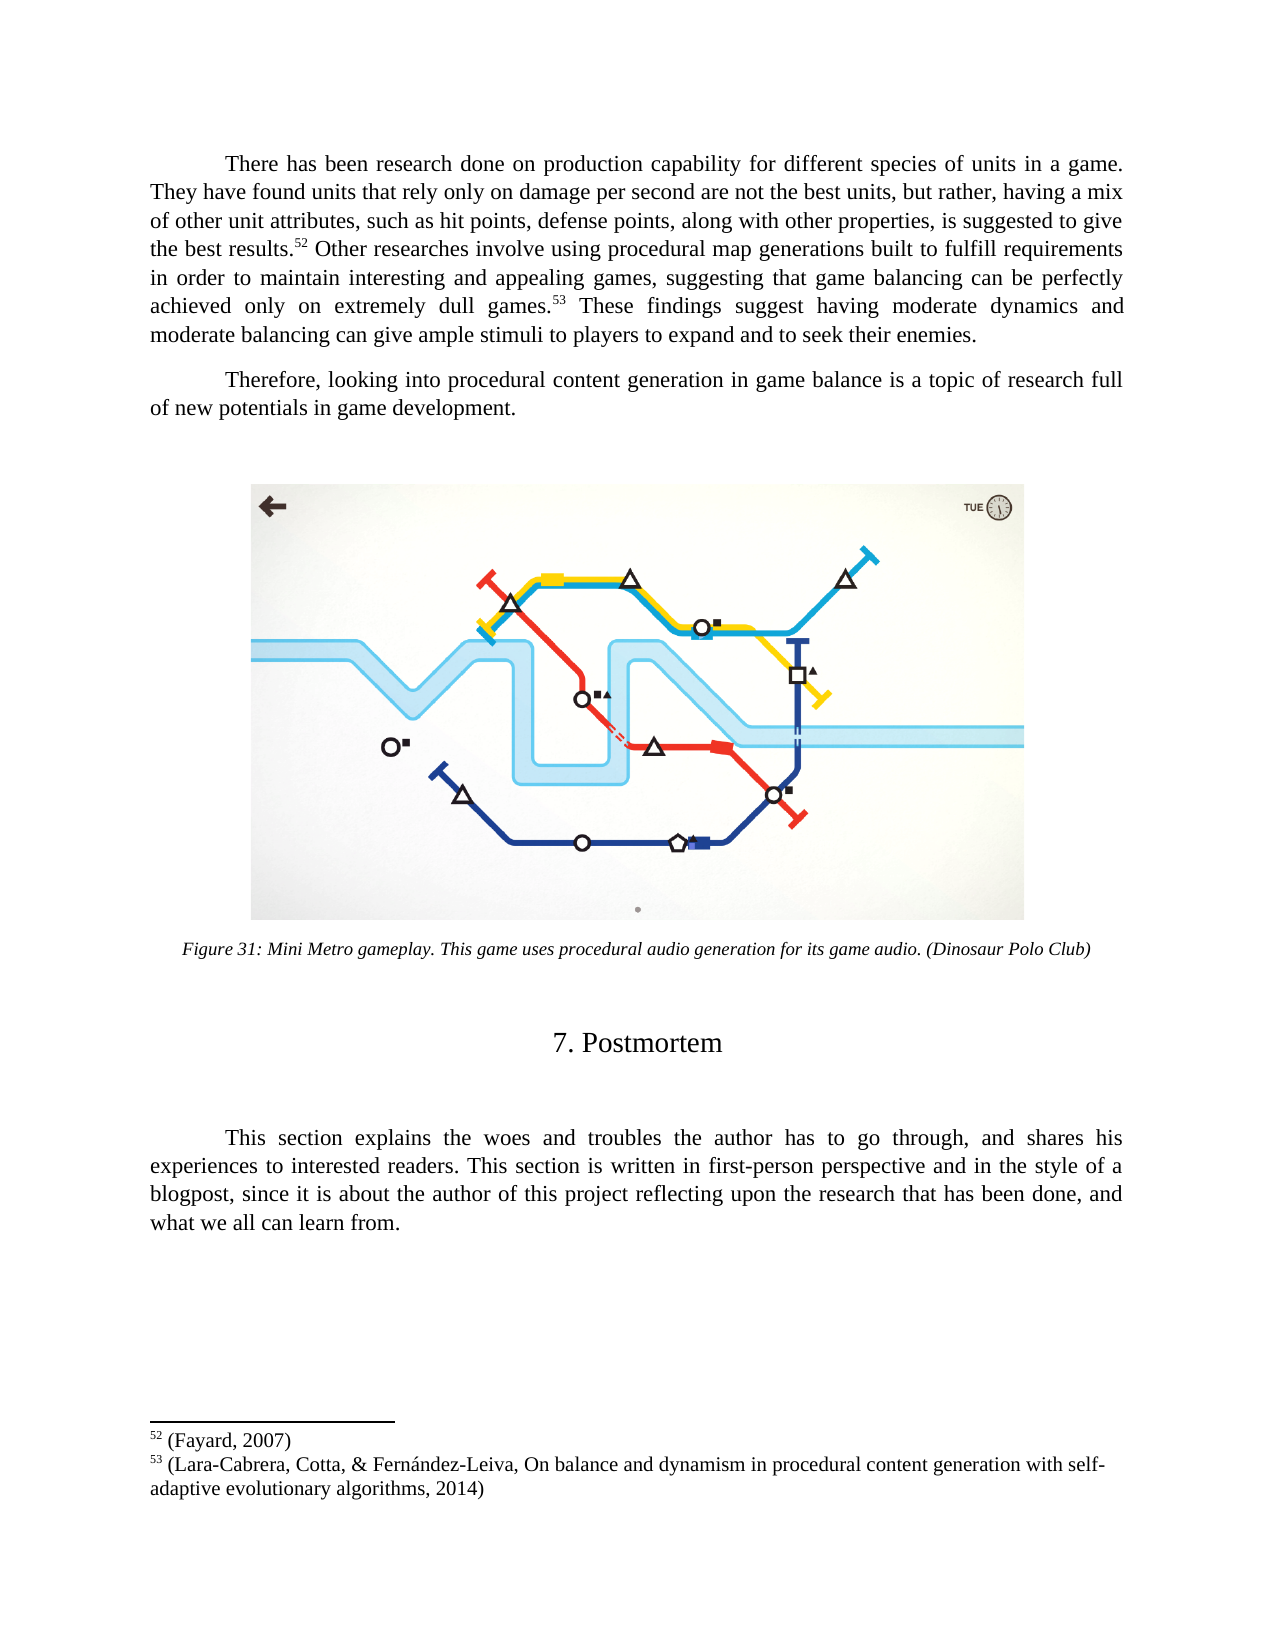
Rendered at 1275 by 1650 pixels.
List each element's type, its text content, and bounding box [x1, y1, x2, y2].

subtitle 7. Postmortem [150, 1026, 1125, 1059]
text Figure 31: Mini Metro gameplay. This game uses procedural audio generation for its game audio. (Dinosaur Polo Club) [150, 938, 1125, 960]
picture [250, 484, 1025, 920]
text This section explains the woes and troubles the author has to go through, and shares his experiences to interested readers. This section is written in first-person perspective and in the style of a blogpost, since it is about the author of this project reflecting upon the research that has been done, and what we all can learn from. [150, 1123, 1125, 1235]
text Therefore, looking into procedural content generation in game balance is a topic of research full of new potentials in game development. [150, 366, 1125, 421]
text There has been research done on production capability for different species of units in a game. They have found units that rely only on damage per second are not the best units, but rather, having a mix of other unit attributes, such as hit points, defense points, along with other properties, is suggested to give the best results. Other researches involve using procedural map generations built to fulfill requirements in order to maintain interesting and appealing games, suggesting that game balancing can be perfectly achieved only on extremely dull games. These findings suggest having moderate dynamics and moderate balancing can give ample stimuli to players to expand and to seek their enemies. [150, 150, 1125, 347]
